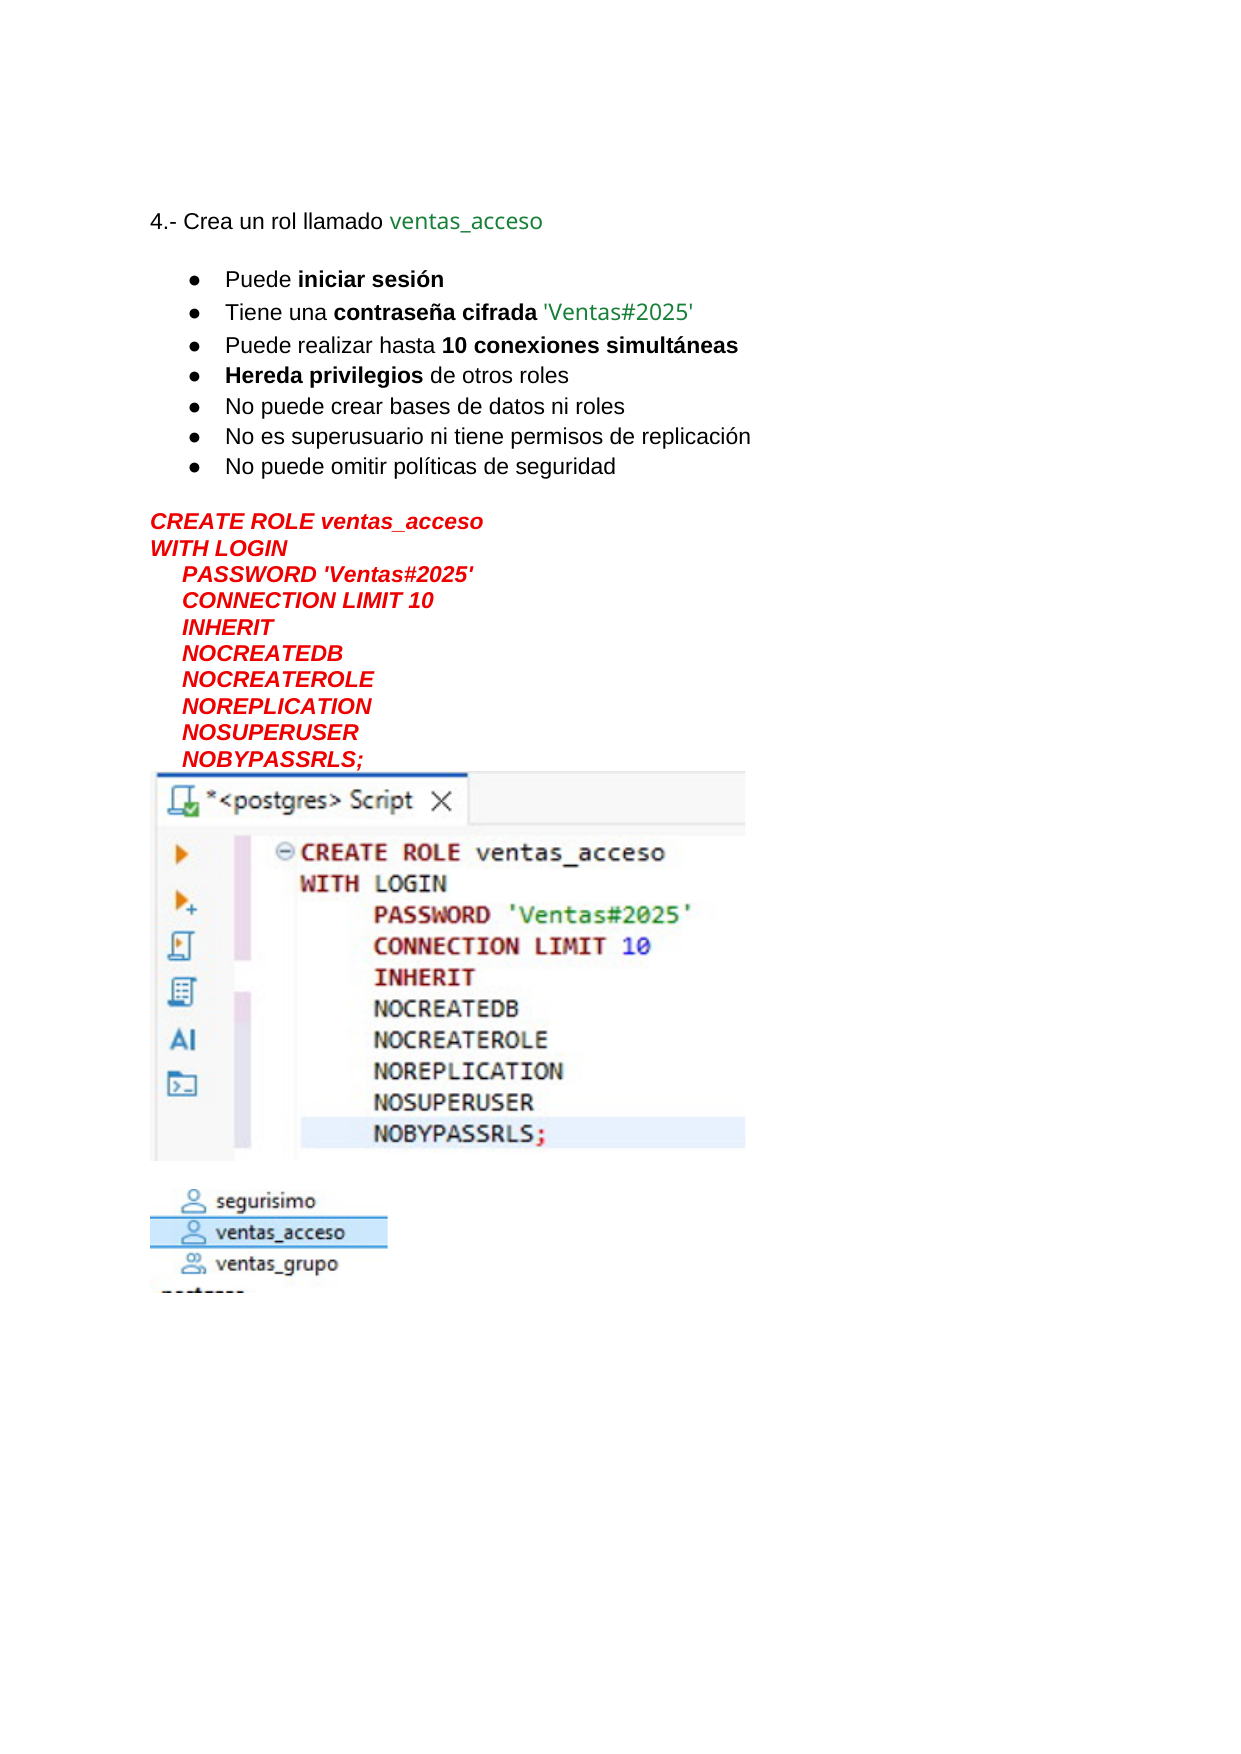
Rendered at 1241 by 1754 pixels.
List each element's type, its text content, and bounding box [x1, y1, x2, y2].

text NOREPLICATION [150, 693, 1090, 719]
text NOCREATEDB [150, 640, 1090, 666]
list Puede realizar hasta 10 conexiones simultáneas [187, 332, 1090, 359]
picture [150, 771, 746, 1161]
text 4.- Crea un rol llamado ventas_acceso [150, 205, 1090, 236]
list Puede iniciar sesión [187, 266, 1090, 292]
list No puede crear bases de datos ni roles [187, 393, 1090, 419]
list Tiene una contraseña cifrada 'Ventas#2025' [187, 296, 1090, 328]
text CREATE ROLE ventas_acceso [150, 508, 1090, 535]
text WITH LOGIN [150, 535, 1090, 561]
list No puede omitir políticas de seguridad [187, 453, 1090, 479]
list No es superusuario ni tiene permisos de replicación [187, 423, 1090, 449]
list Hereda privilegios de otros roles [187, 362, 1090, 389]
text CONNECTION LIMIT 10 [150, 587, 1090, 614]
picture [150, 1189, 388, 1293]
text NOCREATEROLE [150, 666, 1090, 693]
text PASSWORD 'Ventas#2025' [150, 561, 1090, 587]
text NOBYPASSRLS; [150, 746, 1090, 772]
text NOSUPERUSER [150, 719, 1090, 746]
text INHERIT [150, 614, 1090, 640]
